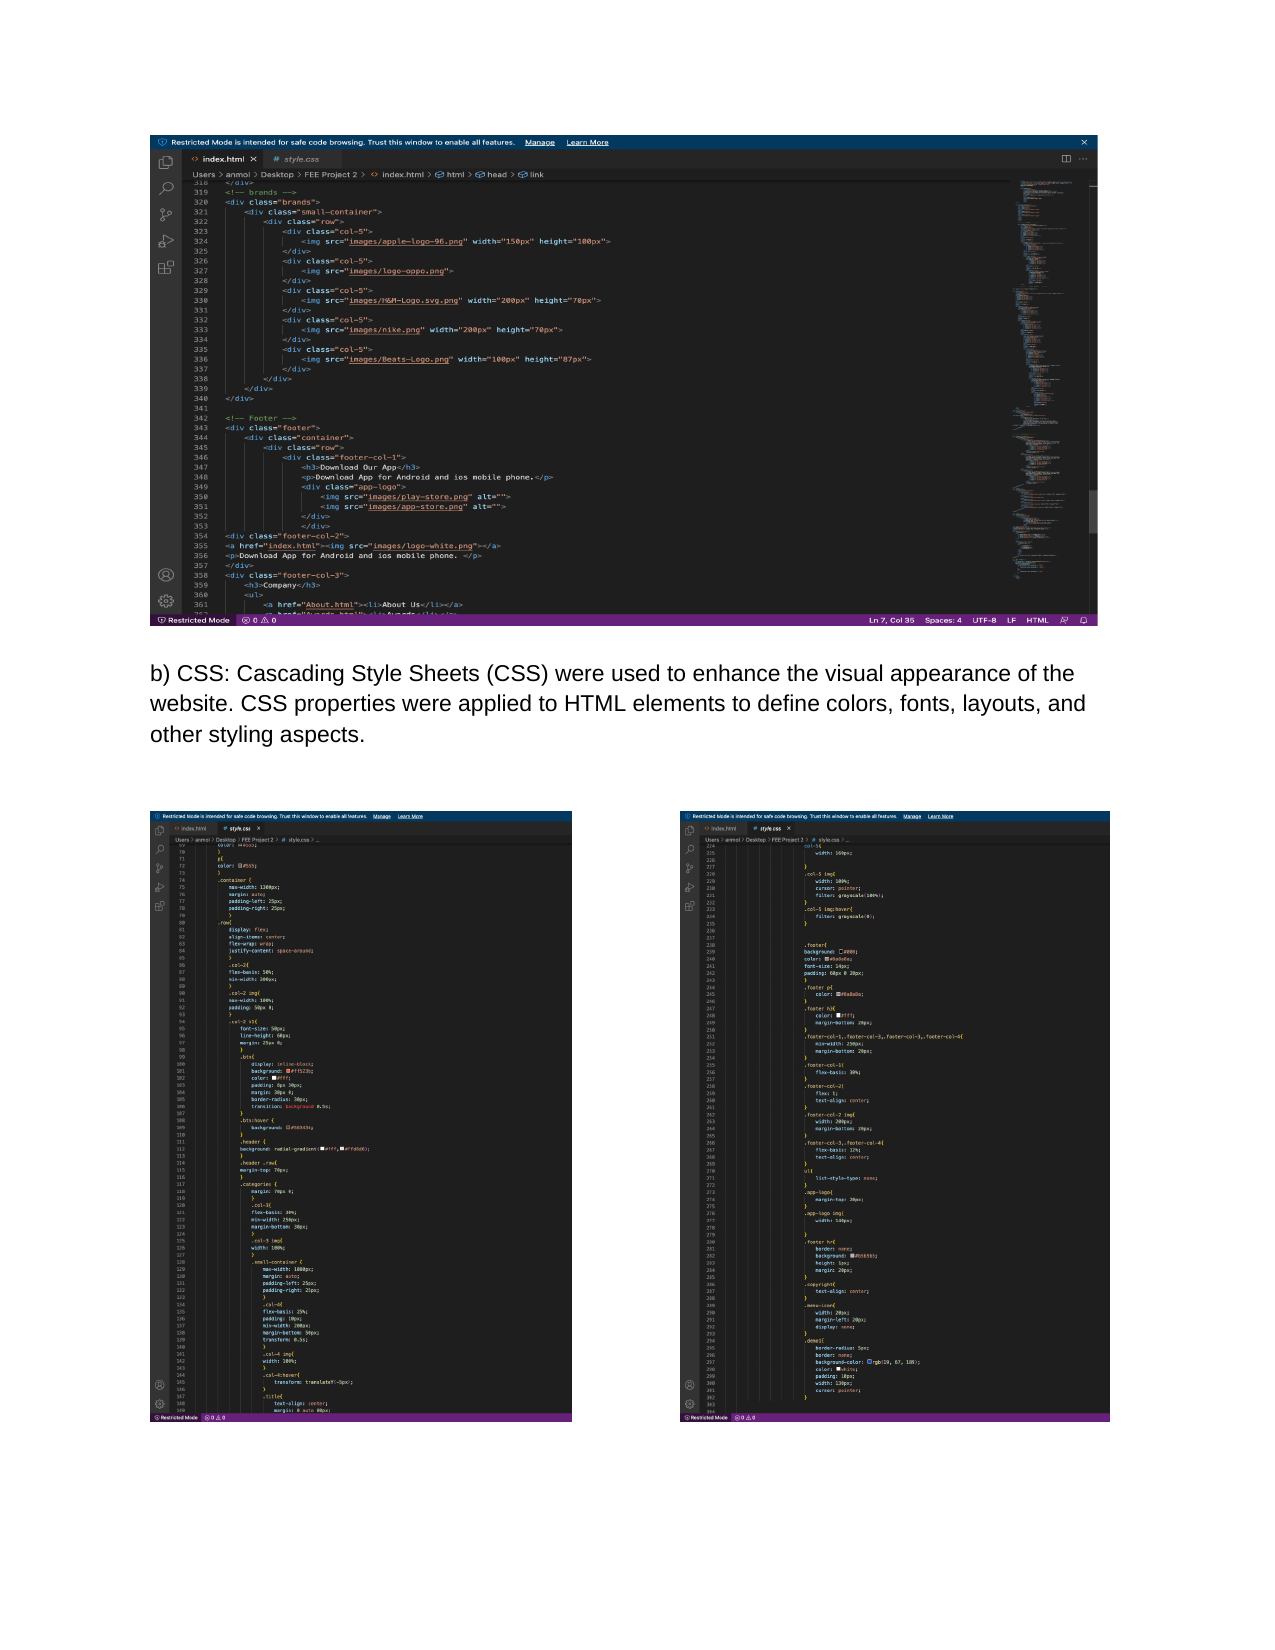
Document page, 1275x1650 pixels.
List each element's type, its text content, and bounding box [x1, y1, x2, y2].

picture [150, 135, 1098, 626]
text b) CSS: Cascading Style Sheets (CSS) were used to enhance the visual appearance of the website. CSS properties were applied to HTML elements to define colors, fonts, layouts, and other styling aspects. [150, 630, 1125, 747]
picture [150, 811, 572, 1422]
picture [680, 811, 1110, 1422]
